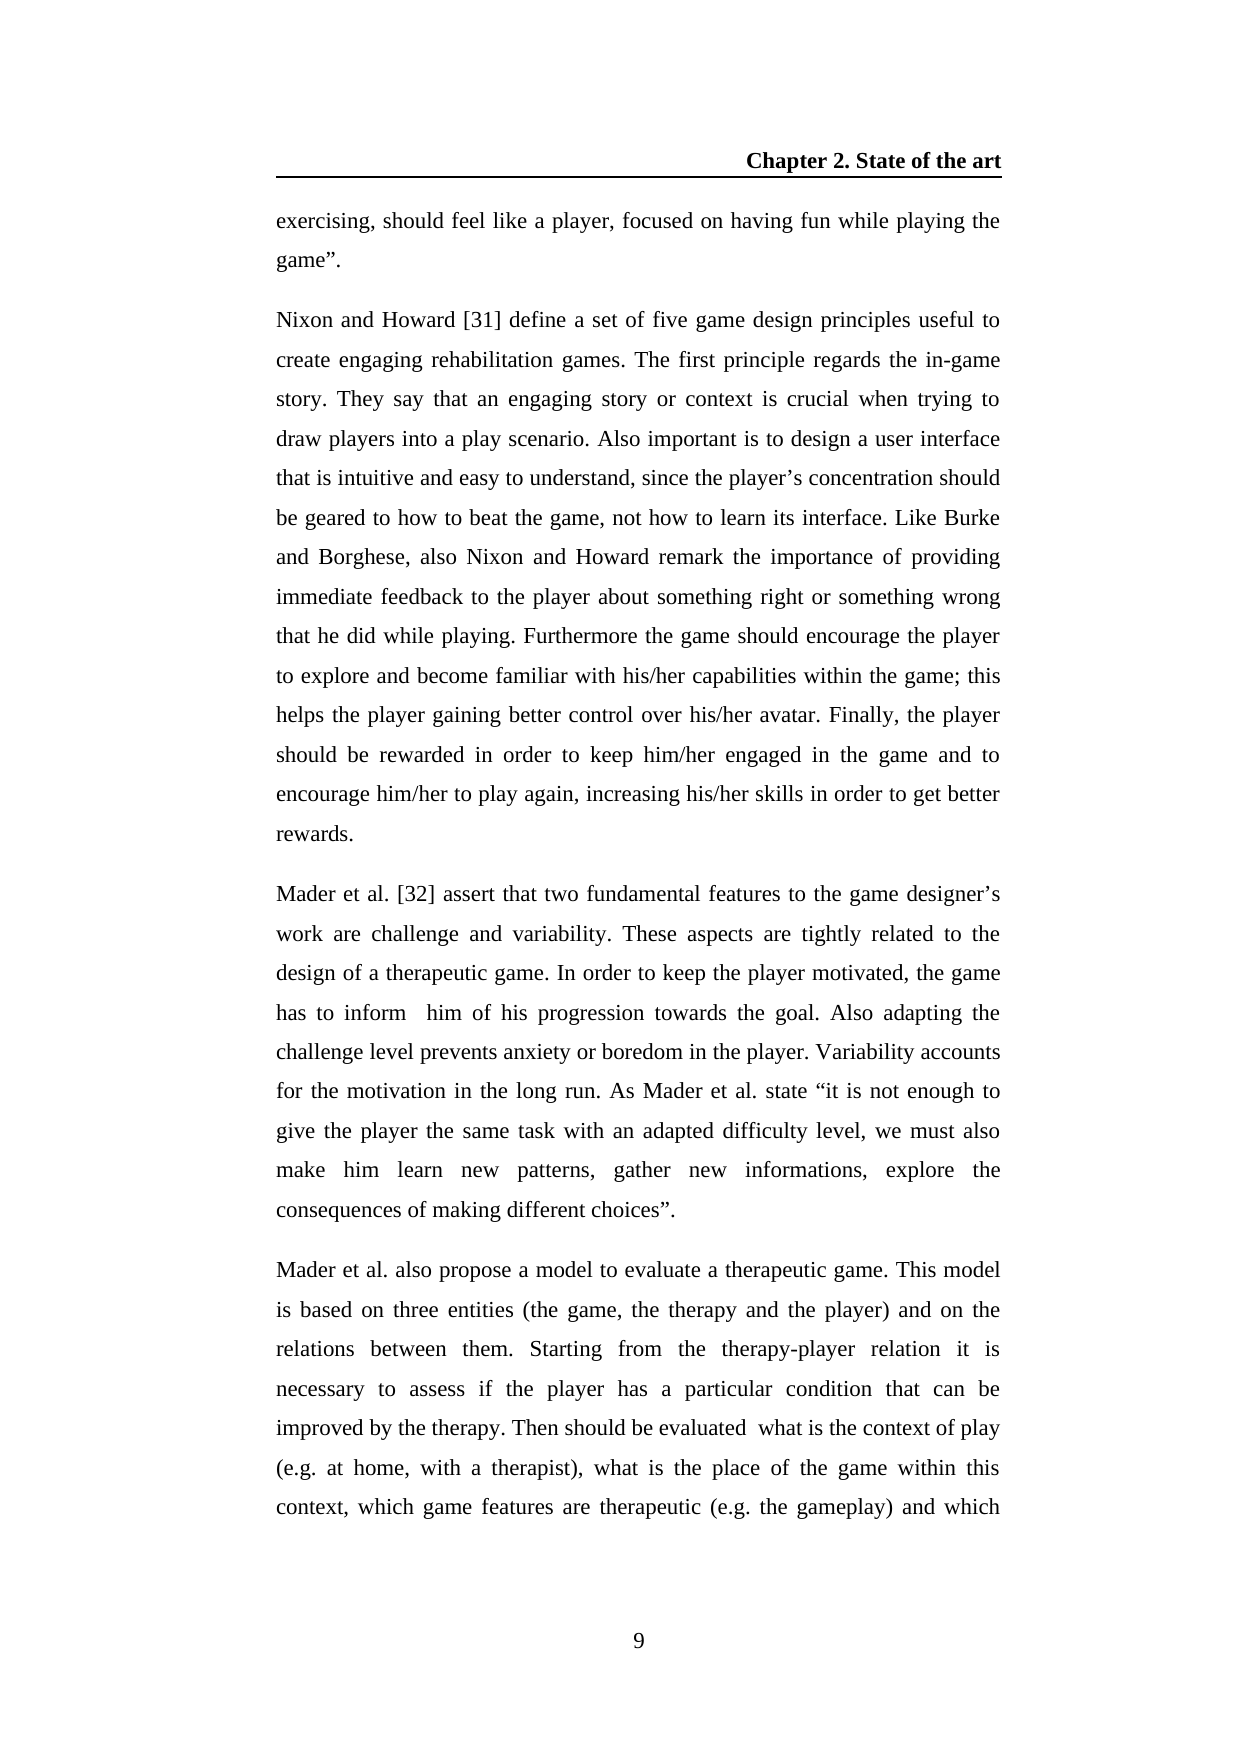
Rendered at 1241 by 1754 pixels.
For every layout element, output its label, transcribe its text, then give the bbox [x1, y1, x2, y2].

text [276, 1256, 1002, 1519]
text Nixon and Howard [31] define a set of five game design principles useful to create engaging rehabilitation games. The first principle regards the in-game story. They say that an engaging story or context is crucial when trying to draw players into a play scenario. Also important is to design a user interface that is intuitive and easy to understand, since the player’s concentration should be geared to how to beat the game, not how to learn its interface. Like Burke and Borghese, also Nixon and Howard remark the importance of providing immediate feedback to the player about something right or something wrong that he did while playing. Furthermore the game should encourage the player to explore and become familiar with his/her capabilities within the game; this helps the player gaining better control over his/her avatar. Finally, the player should be rewarded in order to keep him/her engaged in the game and to encourage him/her to play again, increasing his/her skills in order to get better rewards. [276, 307, 1002, 846]
text Mader et al. [32] assert that two fundamental features to the game designer’s work are challenge and variability. These aspects are tightly related to the design of a therapeutic game. In order to keep the player motivated, the game has to inform him of his progression towards the goal. Also adapting the challenge level prevents anxiety or boredom in the player. Variability accounts for the motivation in the long run. As Mader et al. state “it is not enough to give the player the same task with an adapted difficulty level, we must also make him learn new patterns, gather new informations, explore the consequences of making different choices”. [276, 880, 1002, 1222]
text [276, 207, 1002, 273]
